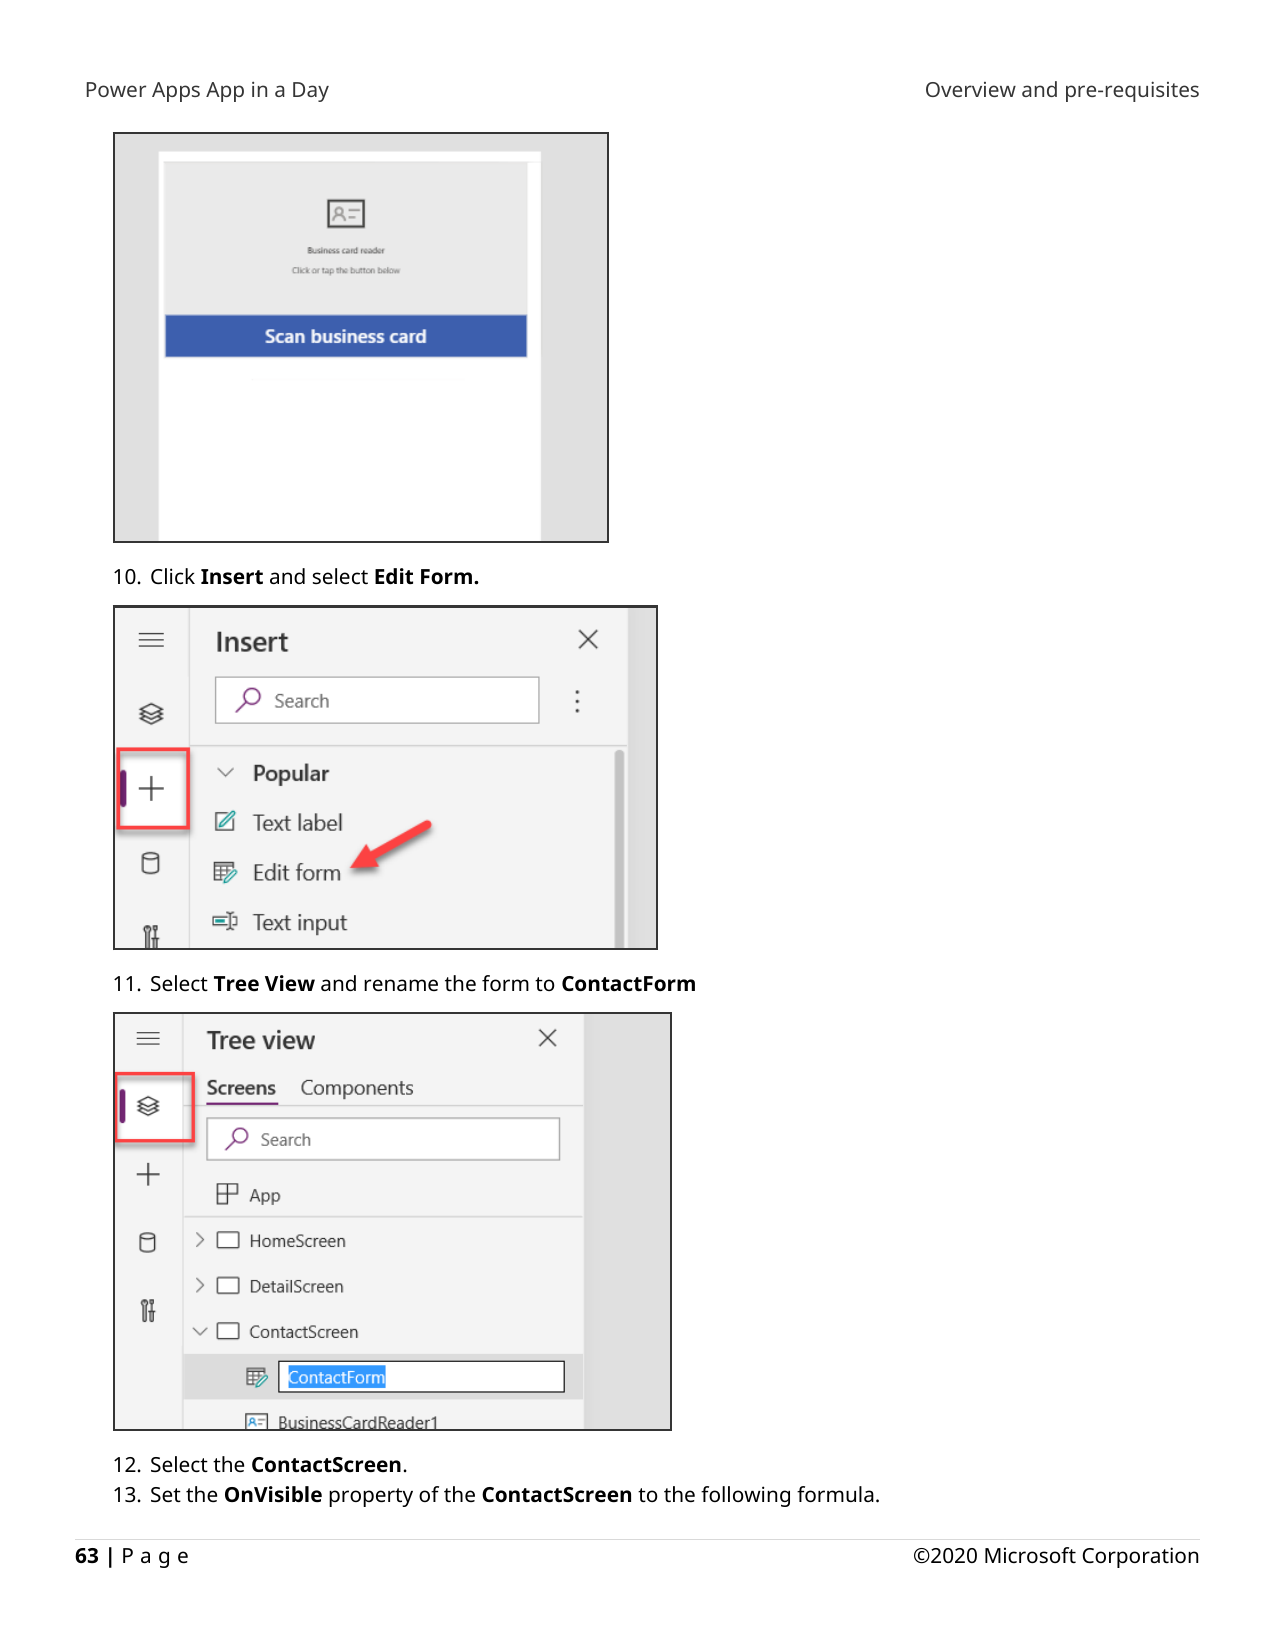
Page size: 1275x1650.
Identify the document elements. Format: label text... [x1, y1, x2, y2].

picture [115, 134, 607, 541]
list Select Tree View and rename the form to ContactForm [112, 969, 1200, 998]
list Select the ContactScreen. [112, 1450, 1200, 1478]
picture [115, 1014, 670, 1429]
list Set the OnVisible property of the ContactScreen to the following formula. [112, 1480, 1200, 1509]
list Click Insert and select Edit Form. [112, 562, 1200, 591]
picture [115, 608, 656, 948]
